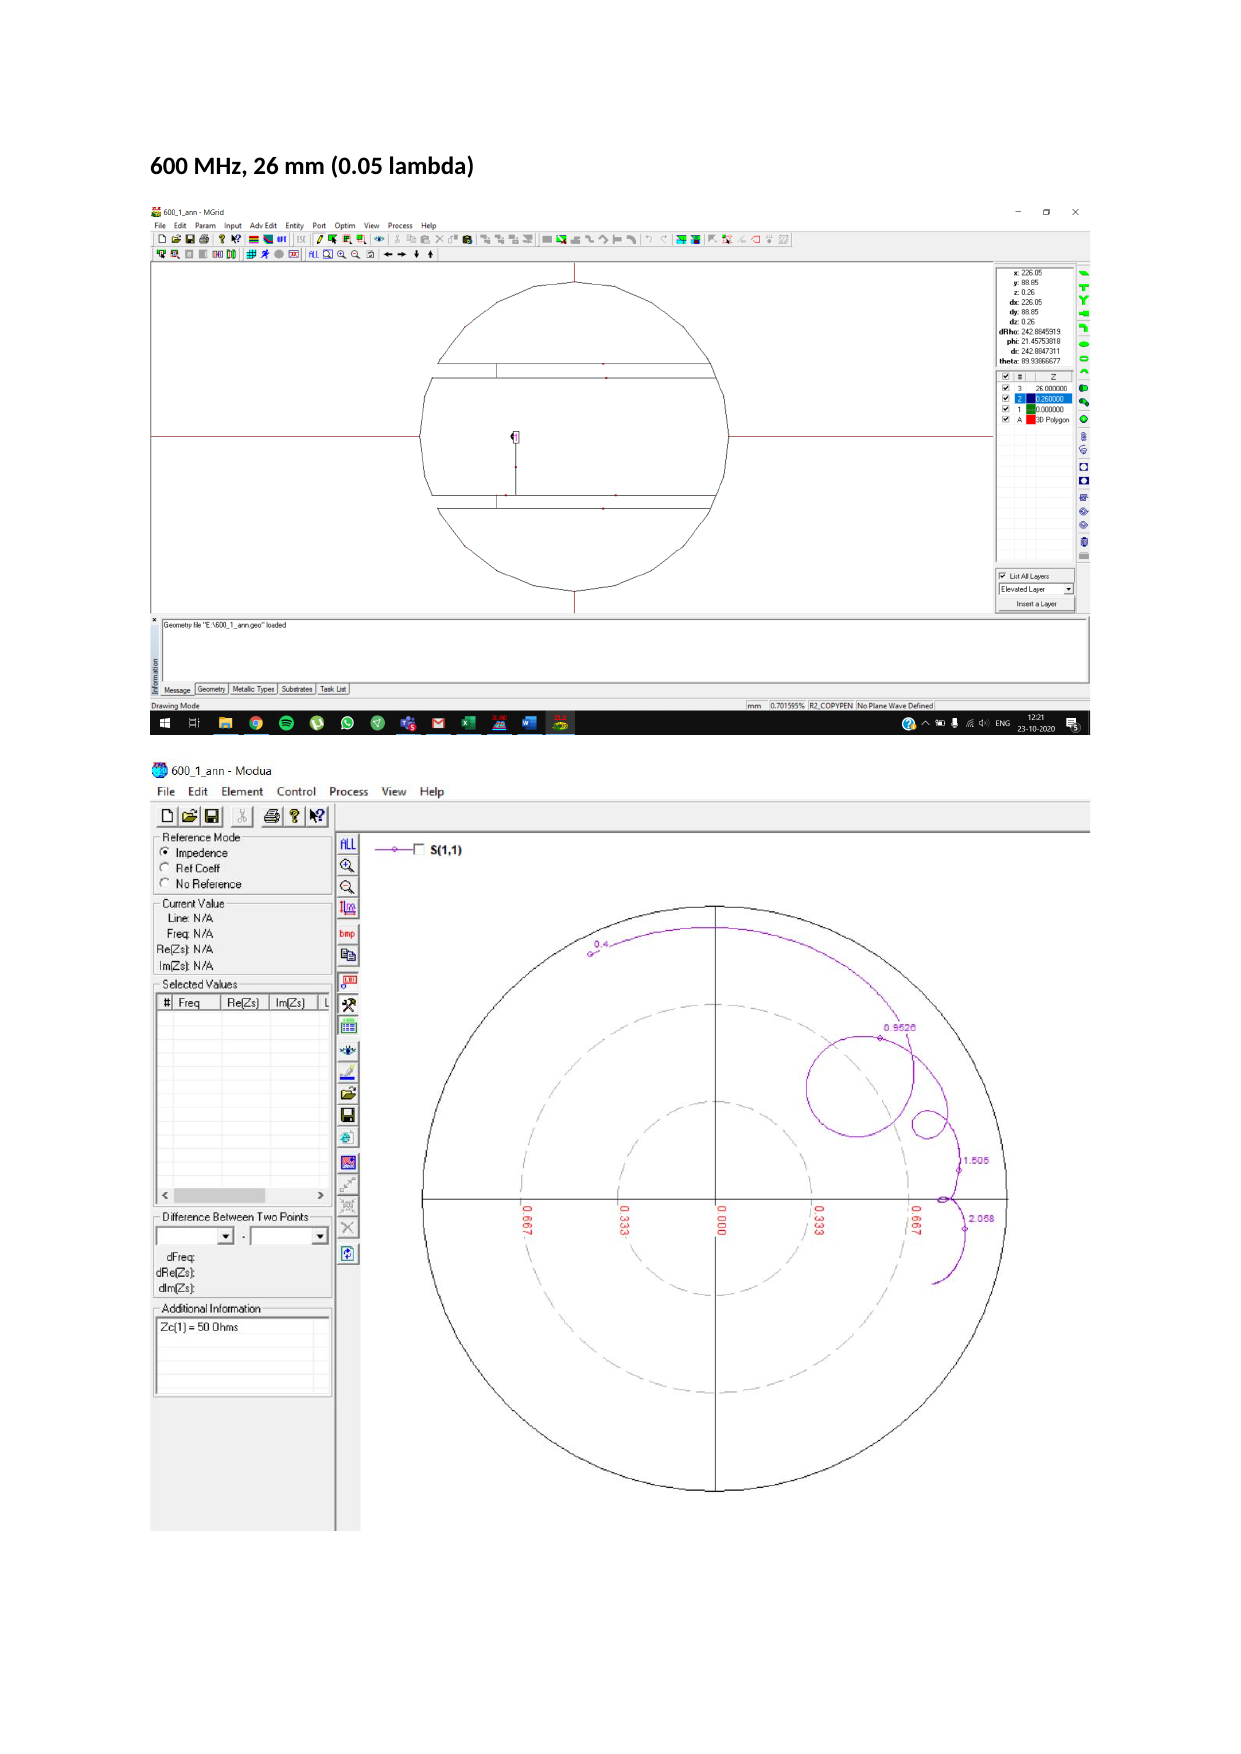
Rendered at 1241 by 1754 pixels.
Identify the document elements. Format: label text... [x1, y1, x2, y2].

picture [150, 205, 1091, 735]
picture [150, 759, 1091, 1531]
text 600 MHz, 26 mm (0.05 lambda) [150, 150, 1090, 181]
